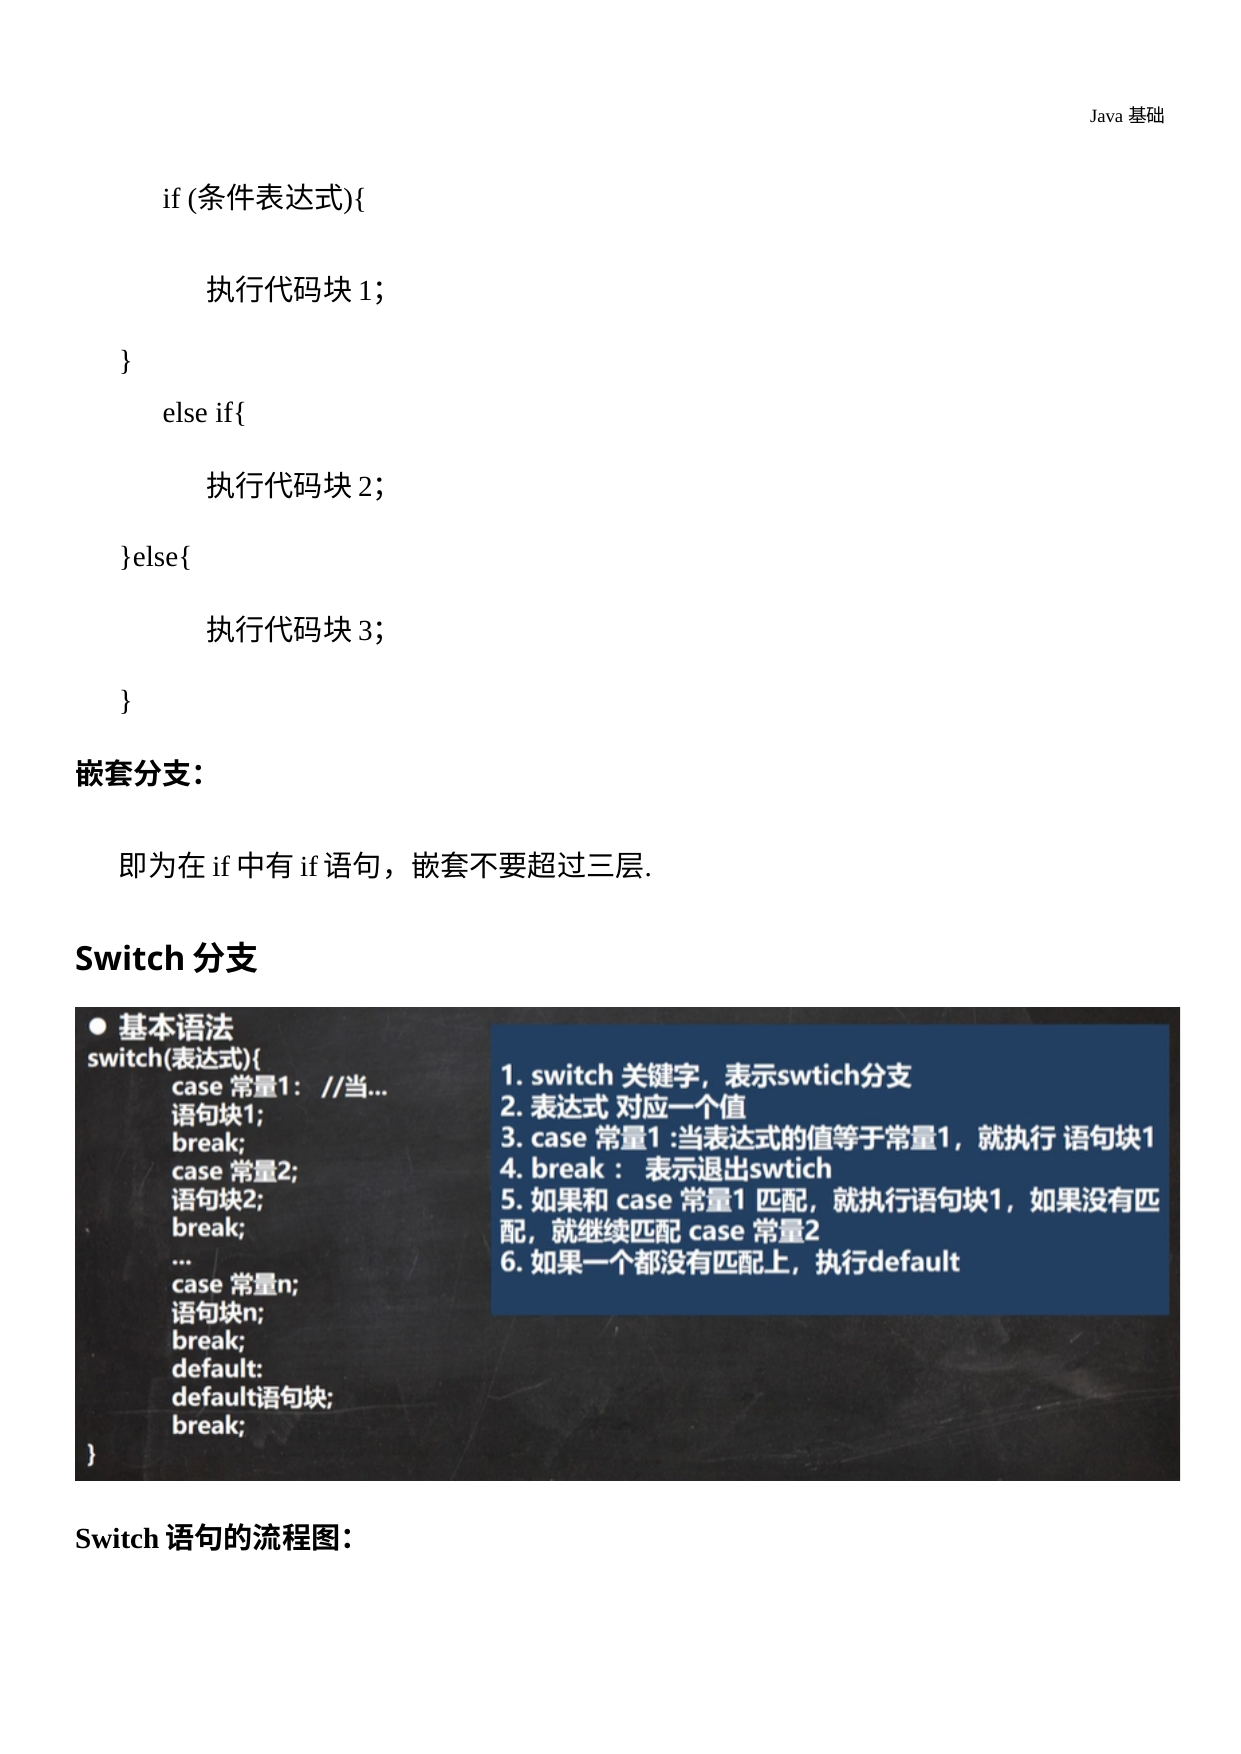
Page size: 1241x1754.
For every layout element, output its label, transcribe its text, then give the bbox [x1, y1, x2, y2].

text 执行代码块2； [75, 444, 1165, 523]
text Switch语句的流程图： [75, 1496, 1165, 1576]
text }else{ [75, 536, 1165, 576]
text 即为在if中有if语句，嵌套不要超过三层. [75, 824, 1165, 903]
picture [75, 1007, 1181, 1481]
text if (条件表达式){ [75, 156, 1165, 235]
text } [75, 339, 1165, 379]
subtitle Switch分支 [75, 916, 1165, 995]
text } [75, 680, 1165, 719]
text 执行代码块3； [75, 588, 1165, 667]
text 执行代码块1； [75, 248, 1165, 327]
text 嵌套分支： [75, 732, 1165, 811]
text else if{ [75, 392, 1165, 431]
